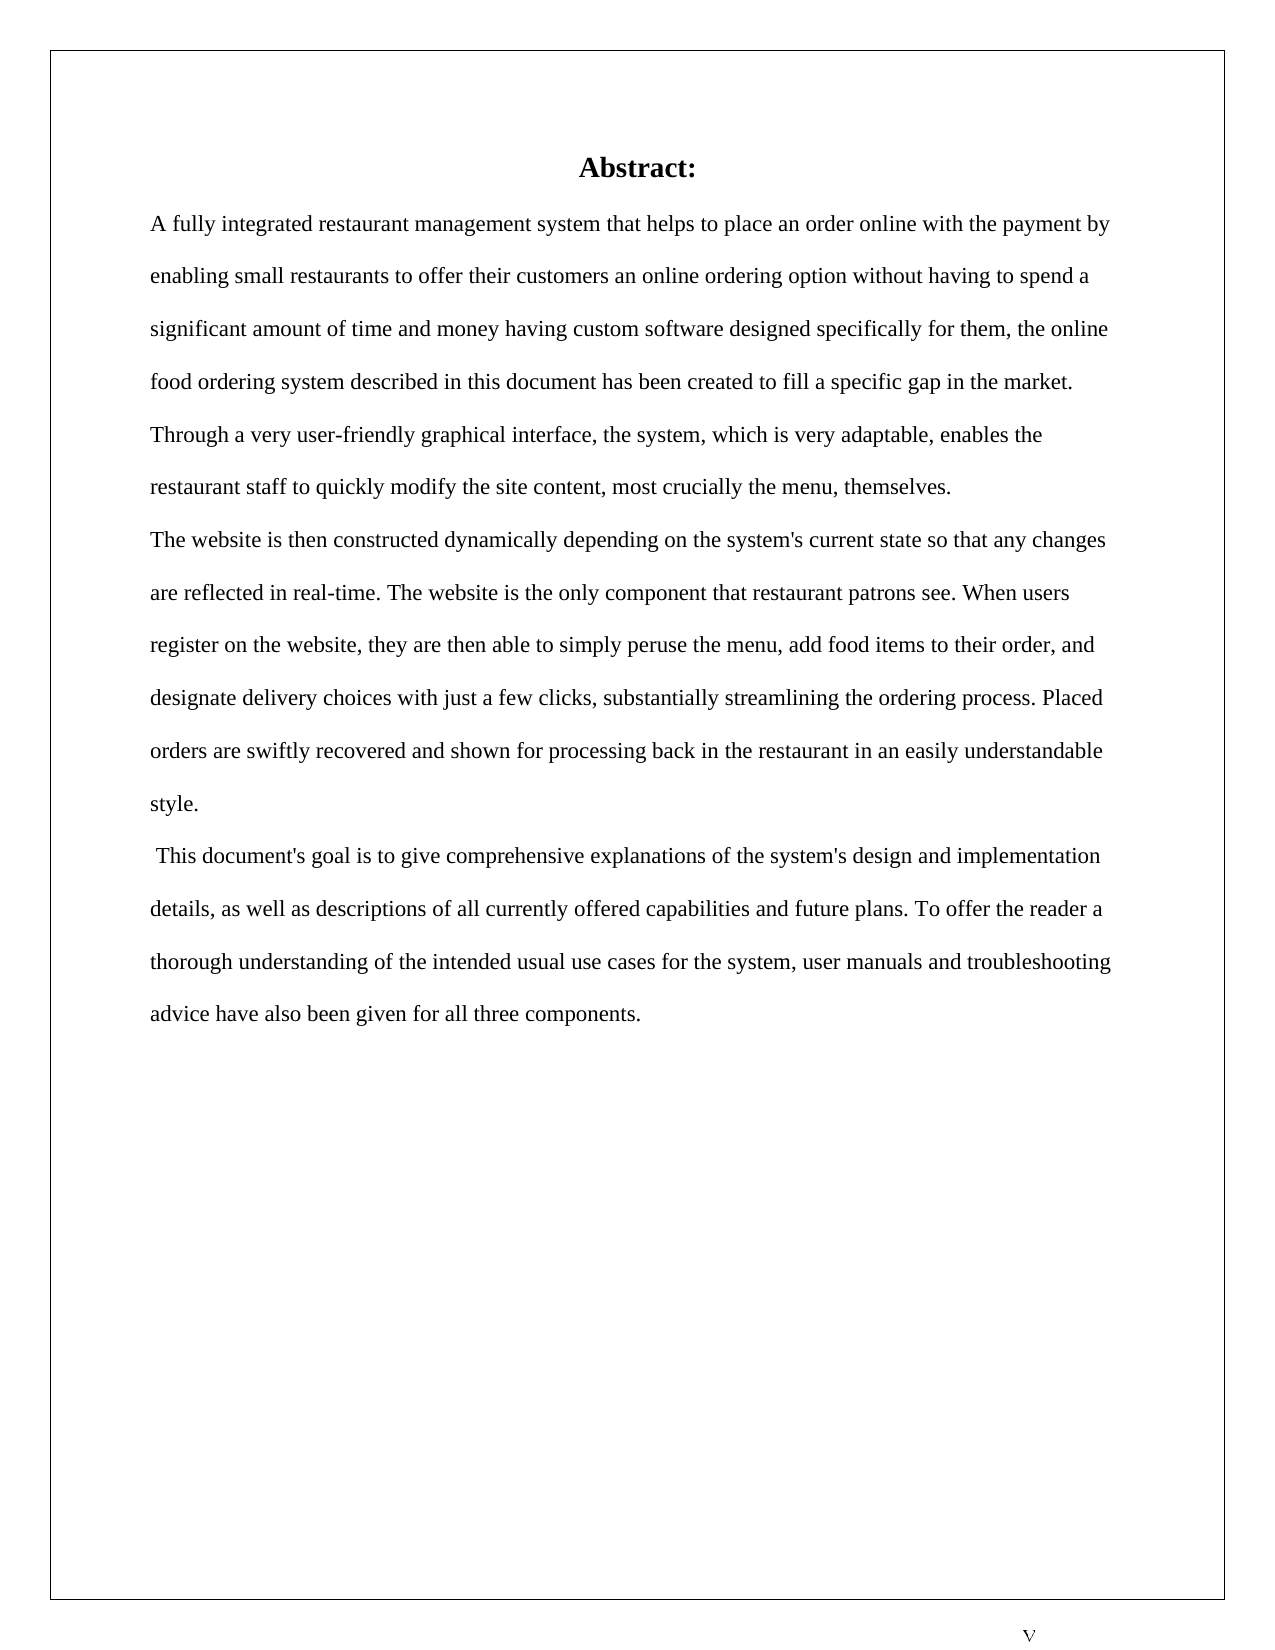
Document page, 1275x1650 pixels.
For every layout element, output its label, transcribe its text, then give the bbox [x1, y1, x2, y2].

text This document's goal is to give comprehensive explanations of the system's design and implementation details, as well as descriptions of all currently offered capabilities and future plans. To offer the reader a thorough understanding of the intended usual use cases for the system, user manuals and troubleshooting advice have also been given for all three components. [150, 842, 1125, 1027]
text Abstract: [150, 150, 1125, 183]
text The website is then constructed dynamically depending on the system's current state so that any changes are reflected in real-time. The website is the only component that restaurant patrons see. When users register on the website, they are then able to simply peruse the menu, add food items to their order, and designate delivery choices with just a few clicks, substantially streamlining the ordering process. Placed orders are swiftly recovered and shown for processing back in the restaurant in an easily understandable style. [150, 526, 1125, 816]
picture [1022, 1630, 1035, 1642]
text A fully integrated restaurant management system that helps to place an order online with the payment by enabling small restaurants to offer their customers an online ordering option without having to spend a significant amount of time and money having custom software designed specifically for them, the online food ordering system described in this document has been created to fill a specific gap in the market. Through a very user-friendly graphical interface, the system, which is very adaptable, enables the restaurant staff to quickly modify the site content, most crucially the menu, themselves. [150, 210, 1125, 500]
